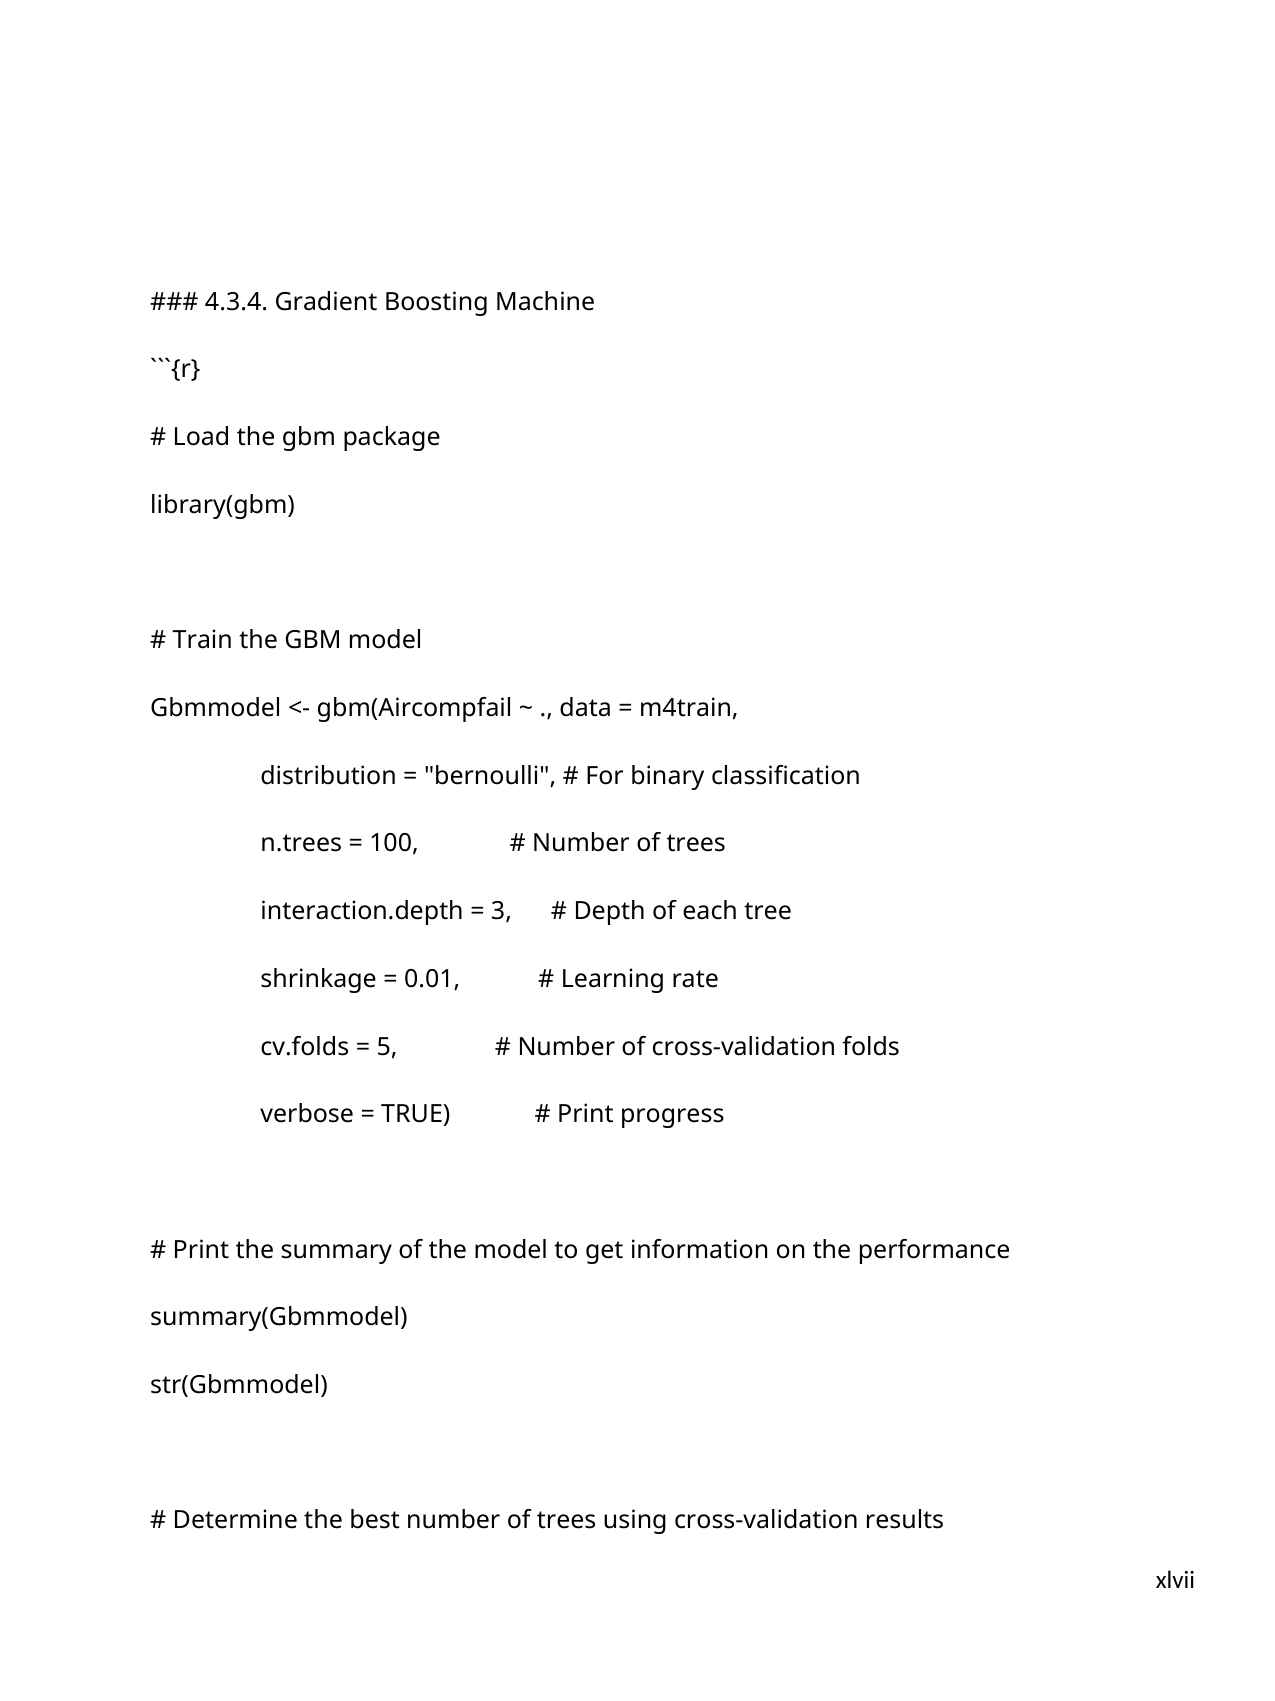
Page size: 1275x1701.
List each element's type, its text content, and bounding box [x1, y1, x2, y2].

text shrinkage = 0.01, # Learning rate [150, 960, 1195, 994]
text distribution = "bernoulli", # For binary classification [150, 757, 1195, 791]
text Gbmmodel <- gbm(Aircompfail ~ ., data = m4train, [150, 689, 1195, 724]
text # Train the GBM model [150, 622, 1195, 656]
text # Determine the best number of trees using cross-validation results [150, 1502, 1195, 1536]
text n.trees = 100, # Number of trees [150, 825, 1195, 859]
text cv.folds = 5, # Number of cross-validation folds [150, 1028, 1195, 1062]
text ### 4.3.4. Gradient Boosting Machine [150, 283, 1195, 317]
text str(Gbmmodel) [150, 1367, 1195, 1401]
text interaction.depth = 3, # Depth of each tree [150, 893, 1195, 927]
text # Print the summary of the model to get information on the performance [150, 1231, 1195, 1265]
text summary(Gbmmodel) [150, 1299, 1195, 1333]
text library(gbm) [150, 486, 1195, 521]
text verbose = TRUE) # Print progress [150, 1096, 1195, 1130]
text ```{r} [150, 351, 1195, 385]
text # Load the gbm package [150, 419, 1195, 453]
